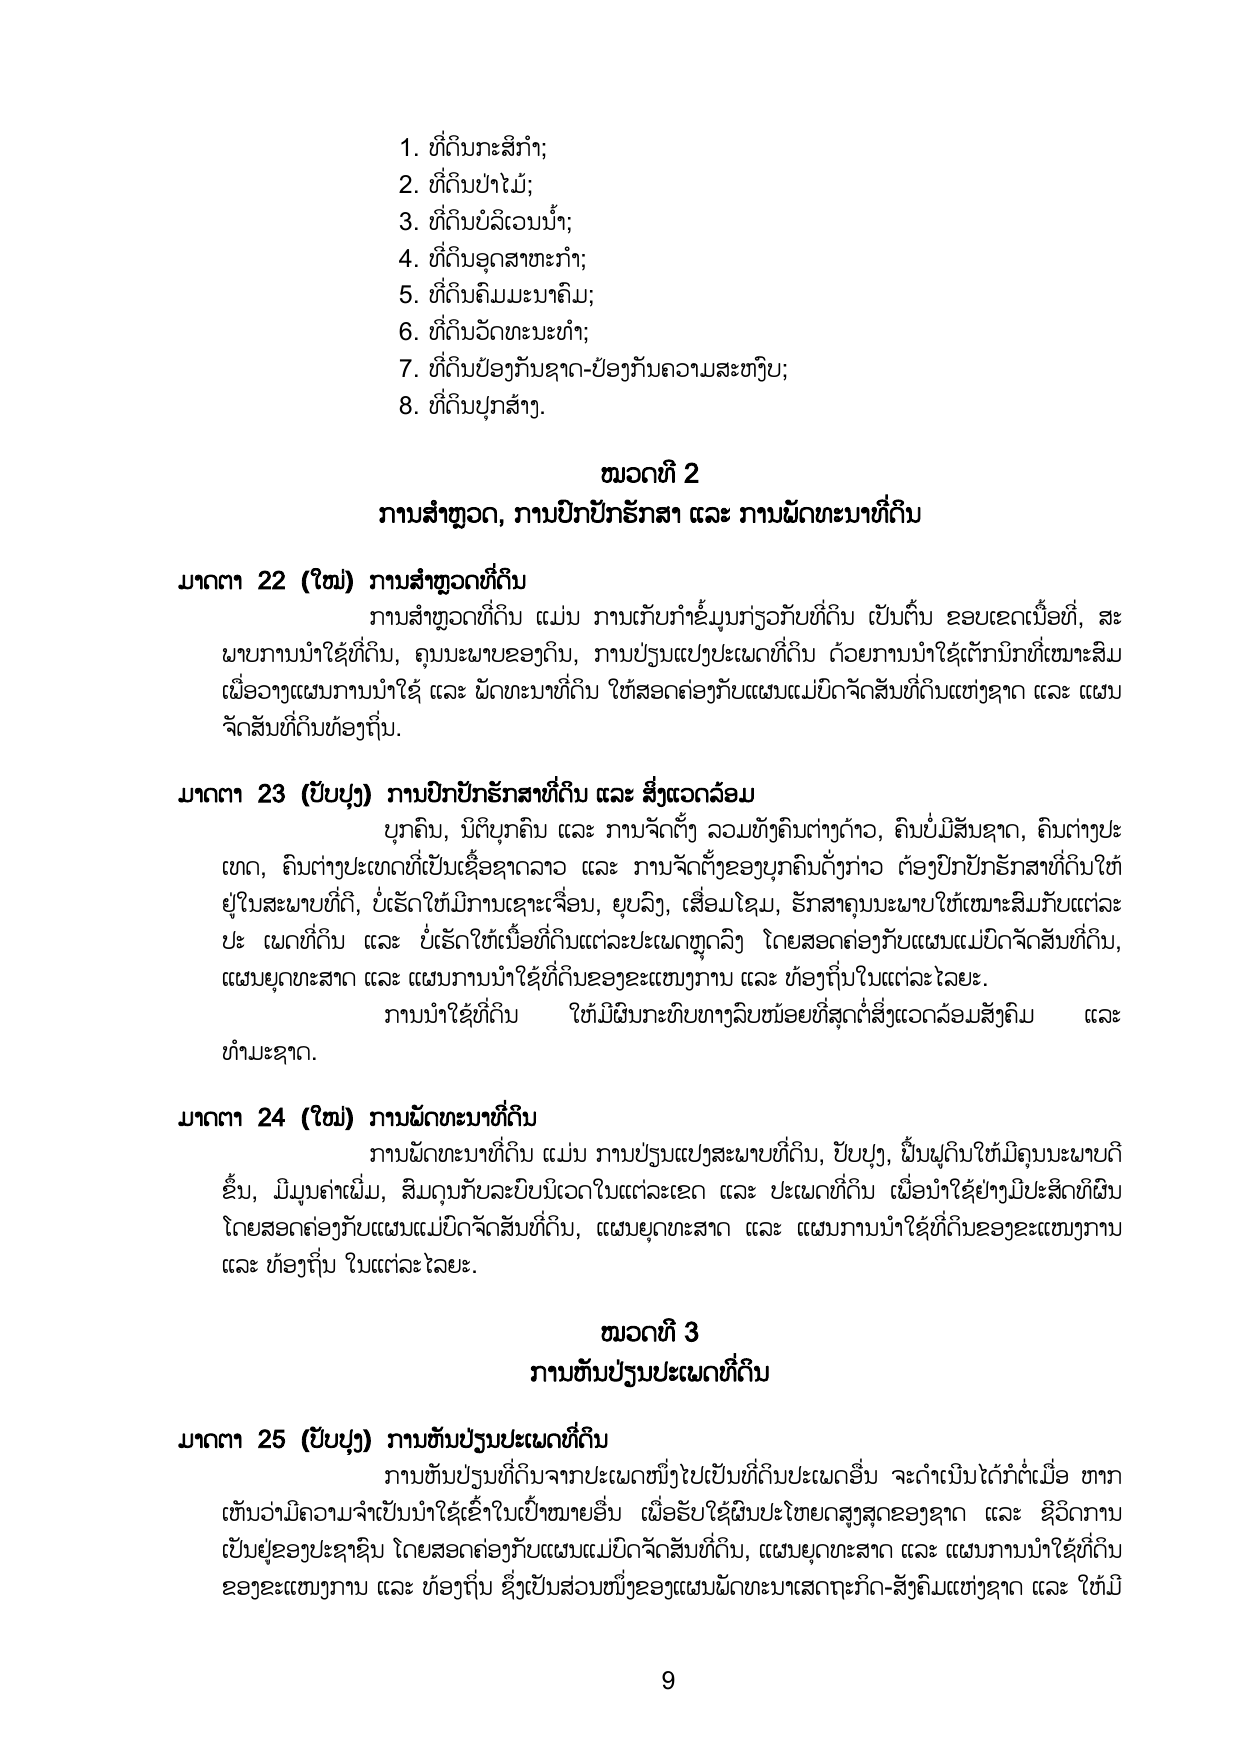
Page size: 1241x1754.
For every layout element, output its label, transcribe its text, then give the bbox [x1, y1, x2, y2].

list ທີ່ດິນປຸກສ້າງ. [308, 388, 1122, 425]
list ທີ່ດິນບໍລິເວນນໍ້າ; [308, 204, 1122, 241]
subtitle ມາດຕາ 22 (ໃໝ່) ການສໍາຫຼວດທີ່ດິນ [177, 562, 1122, 599]
list ທີ່ດິນປ້ອງກັນຊາດ-ປ້ອງກັນຄວາມສະຫງົບ; [308, 351, 1122, 388]
text ການສຳ​ຫຼວດທີ່ດິນ ແມ່ນ ການເກັບກໍາຂໍ້ມູນກ່ຽວກັບທີ່ດິນ ເປັນຕົ້ນ ຂອບເຂດເນື້ອທີ່, ສະ ພາບການນໍາໃຊ້ທີ່ດິນ, ຄຸນນະພາບຂອງດິນ, ການ​ປ່ຽນ​ແປງ​ປະເພດທີ່ດິນ ດ້ວຍການນໍາໃຊ້ເຕັກນິກທີ່ເໝາະສົມ ເພື່ອວາງ​ແຜນ​ການນໍາໃຊ້ ແລະ ພັດທະນາທີ່ດິນ ໃຫ້ສອດຄ່ອງກັບແຜນແມ່ບົດຈັດສັນທີ່ດິນແຫ່ງຊາດ ແລະ ແຜນຈັດສັນທີ່ດິນທ້ອງຖິ່ນ. [222, 599, 1122, 747]
list ທີ່ດິນປ່າໄມ້; [308, 167, 1122, 204]
text ບຸກຄົນ, ນິຕິບຸກຄົນ ແລະ ການຈັດຕັ້ງ ລວມທັງຄົນຕ່າງດ້າວ, ຄົນບໍ່ມີສັນຊາດ, ຄົນຕ່າງປະ ເທດ, ຄົນຕ່າງປະເທດທີ່ເປັນເຊື້ອຊາດລາວ ແລະ ການຈັດຕັ້ງຂອງບຸກຄົນດັ່ງກ່າວ ຕ້ອງປົກປັກຮັກສາທີ່ດິນໃຫ້ຢູ່ໃນສະພາບທີ່ດີ, ບໍ່ເຮັດໃຫ້ມີການເຊາະເຈື່ອນ, ຍຸບລົງ, ເ​ສື່ອມໂຊມ, ຮັກສາຄຸນນະພາບໃຫ້ເໝາະສົມກັບແຕ່ລະປະ ເພດທີ່ດິນ ແລະ ບໍ່ເຮັດໃຫ້ເນື້ອທີ່ດິນແຕ່ລະປະເພດຫຼຸດລົງ ໂດຍສອດຄ່ອງ​ກັບ​​​ແຜນແມ່ບົດຈັດສັນທີ່ດິນ, ແຜນຍຸດທະສາດ ແລະ ແຜນການ​ນໍາ​ໃຊ້​ທີ່​ດິນຂອງຂະແໜງການ ແລະ ທ້ອງຖິ່ນໃນແຕ່ລະ​ໄລຍະ. [222, 812, 1122, 997]
text ການນໍາໃຊ້ທີ່ດິນ ໃຫ້ມີຜົນກະທົບທາງລົບໜ້ອຍທີ່ສຸດຕໍ່ສິ່ງແວດລ້ອມສັງຄົມ ແລະ ທຳມະຊາດ. [222, 997, 1122, 1071]
list ທີ່ດິນຄົມມະນາຄົມ; [308, 277, 1122, 314]
subtitle ໝວດທີ 3 [177, 1312, 1122, 1352]
subtitle ການຫັນປ່ຽນປະເພດທີ່ດິນ [177, 1352, 1122, 1392]
list ທີ່ດິນອຸດສາຫະກຳ; [308, 241, 1122, 277]
subtitle ມາດຕາ 23 (ປັບປຸງ) ການປົກປັກຮັກສາທີ່ດິນ ແລະ ສິ່ງແວດລ້ອມ [177, 776, 1122, 812]
list ທີ່ດິນວັດທະນະທຳ; [308, 314, 1122, 351]
text ການ​ພັດທະນາ​ທີ່​ດິນ ແມ່ນ ການປ່ຽນແປງສະພາບທີ່ດິນ, ປັບປຸງ, ຟື້ນຟູດິນໃຫ້ມີຄຸນນະພາບດີຂຶ້ນ, ມີມູນຄ່າເພີ່ມ, ສົມດຸນກັບລະບົບນິເວດໃນແຕ່ລະເຂດ ແລະ ປະເພດທີ່ດິນ ​ເພື່ອນໍາໃຊ້ຢ່າງມີ​ປະສິດທິ​ຜົນ ໂດຍສອດຄ່ອງ​ກັບ​​​ແຜນແມ່ບົດຈັດສັນທີ່ດິນ, ແຜນຍຸດທະສາດ ແລະ ແຜນການ​ນໍາ​ໃຊ້​ທີ່​ດິນຂອງຂະແໜງການ ແລະ ທ້ອງຖິ່ນ ໃນແຕ່ລະ​ໄລຍະ. [222, 1136, 1122, 1284]
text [222, 1458, 1122, 1606]
subtitle ມາດຕາ 25 (​ປັບປຸງ) ການຫັນປ່ຽນປະເພດທີ່ດິນ [177, 1421, 1122, 1458]
list ທີ່ດິນກະສິກຳ; [308, 130, 1122, 167]
subtitle ມາດຕາ 24 (ໃໝ່) ການພັດທະນາທີ່ດິນ [177, 1099, 1122, 1136]
subtitle ການສໍາຫຼວດ, ການປົກປັກຮັກສາ ແລະ ການພັດທະນາທີ່ດິນ [177, 494, 1122, 534]
subtitle ໝວດທີ 2 [177, 454, 1122, 494]
